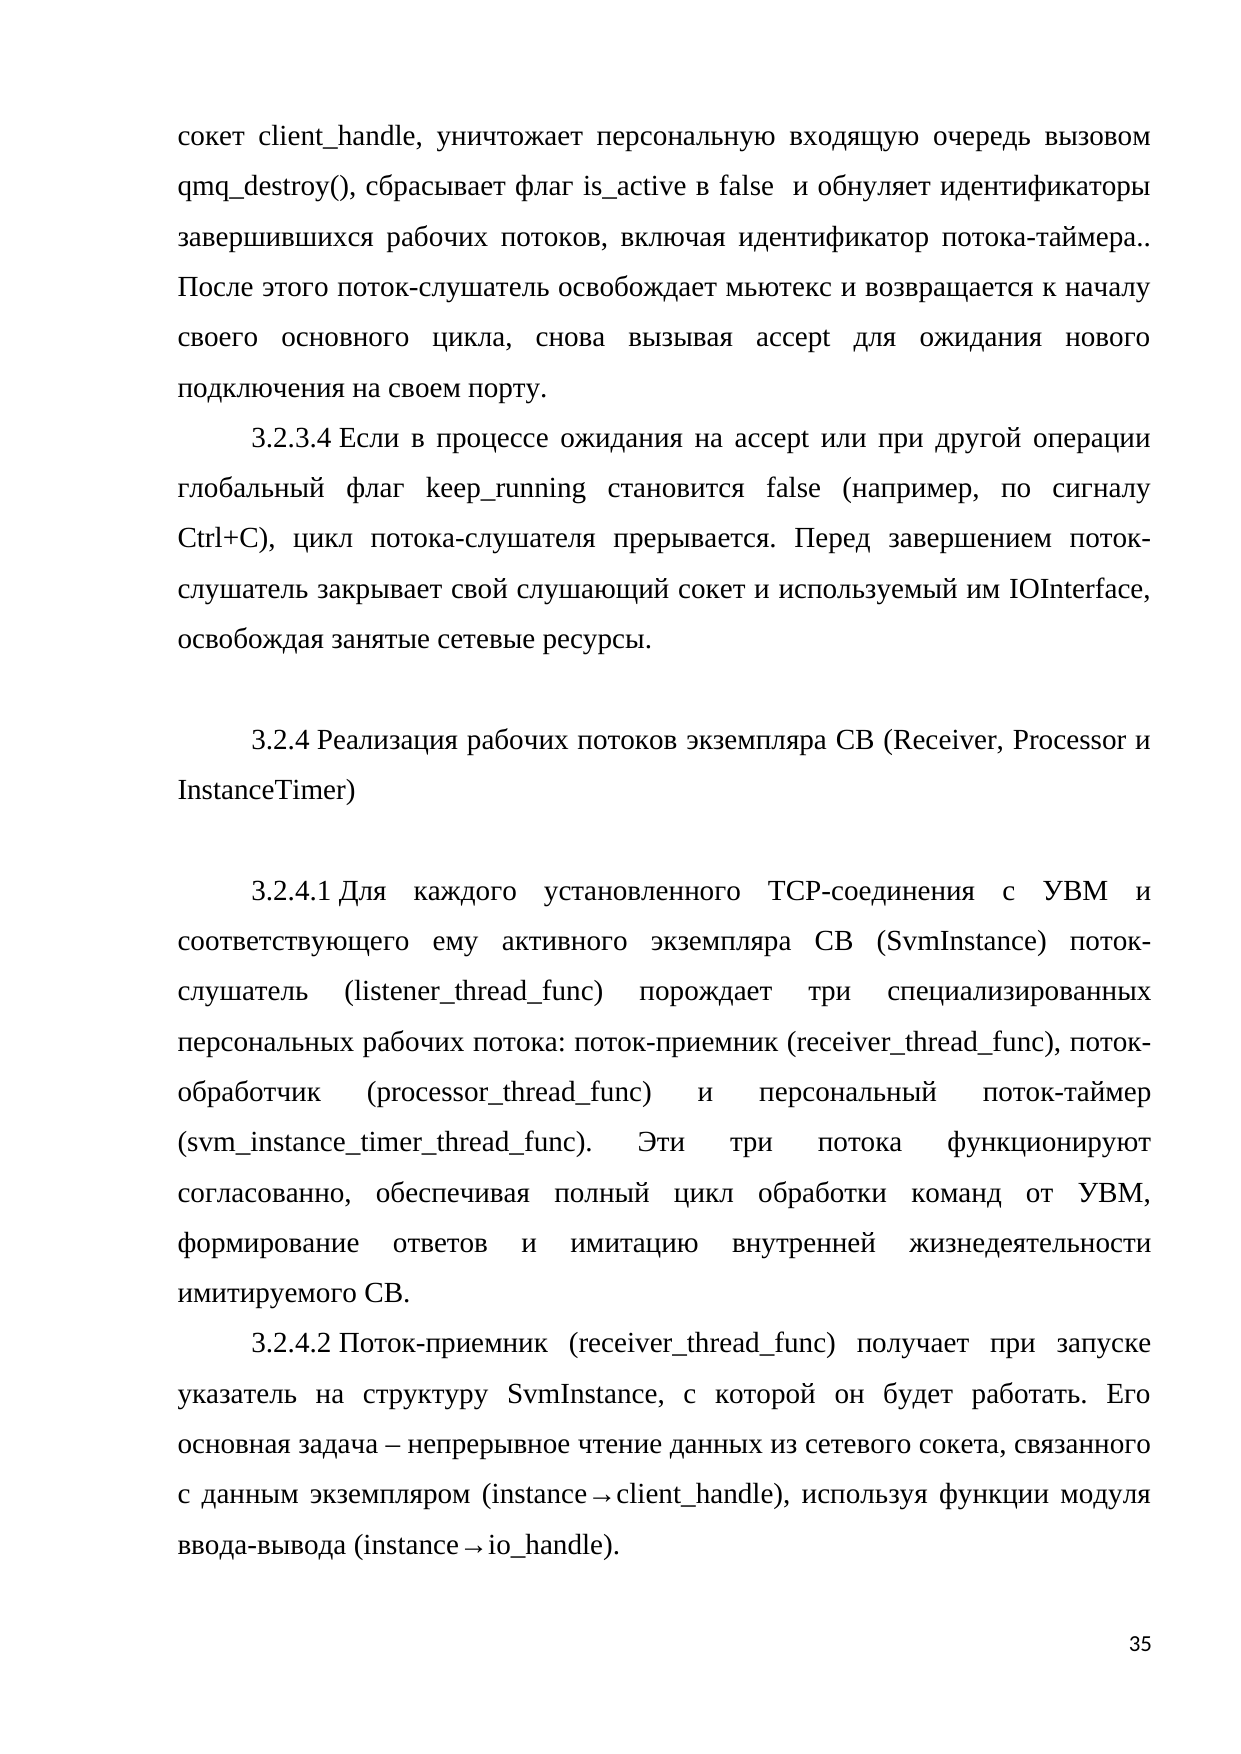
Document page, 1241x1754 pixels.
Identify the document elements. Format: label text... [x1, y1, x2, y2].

text Если в процессе ожидания на accept или при другой операции глобальный флаг keep_running становится false (например, по сигналу Ctrl+C), цикл потока-слушателя прерывается. Перед завершением поток-слушатель закрывает свой слушающий сокет и используемый им IOInterface, освобождая занятые сетевые ресурсы. [177, 420, 1152, 655]
text Для каждого установленного TCP-соединения с УВМ и соответствующего ему активного экземпляра СВ (SvmInstance) поток-слушатель (listener_thread_func) порождает три специализированных персональных рабочих потока: поток-приемник (receiver_thread_func), поток-обработчик (processor_thread_func) и персональный поток-таймер (svm_instance_timer_thread_func). Эти три потока функционируют согласованно, обеспечивая полный цикл обработки команд от УВМ, формирование ответов и имитацию внутренней жизнедеятельности имитируемого СВ. [177, 873, 1152, 1309]
text Реализация рабочих потоков экземпляра СВ (Receiver, Processor и InstanceTimer) [177, 722, 1152, 806]
text Поток-приемник (receiver_thread_func) получает при запуске указатель на структуру SvmInstance, с которой он будет работать. Его основная задача – непрерывное чтение данных из сетевого сокета, связанного с данным экземпляром (instance→client_handle), используя функции модуля ввода-вывода (instance→io_handle). [177, 1326, 1152, 1560]
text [177, 118, 1152, 403]
